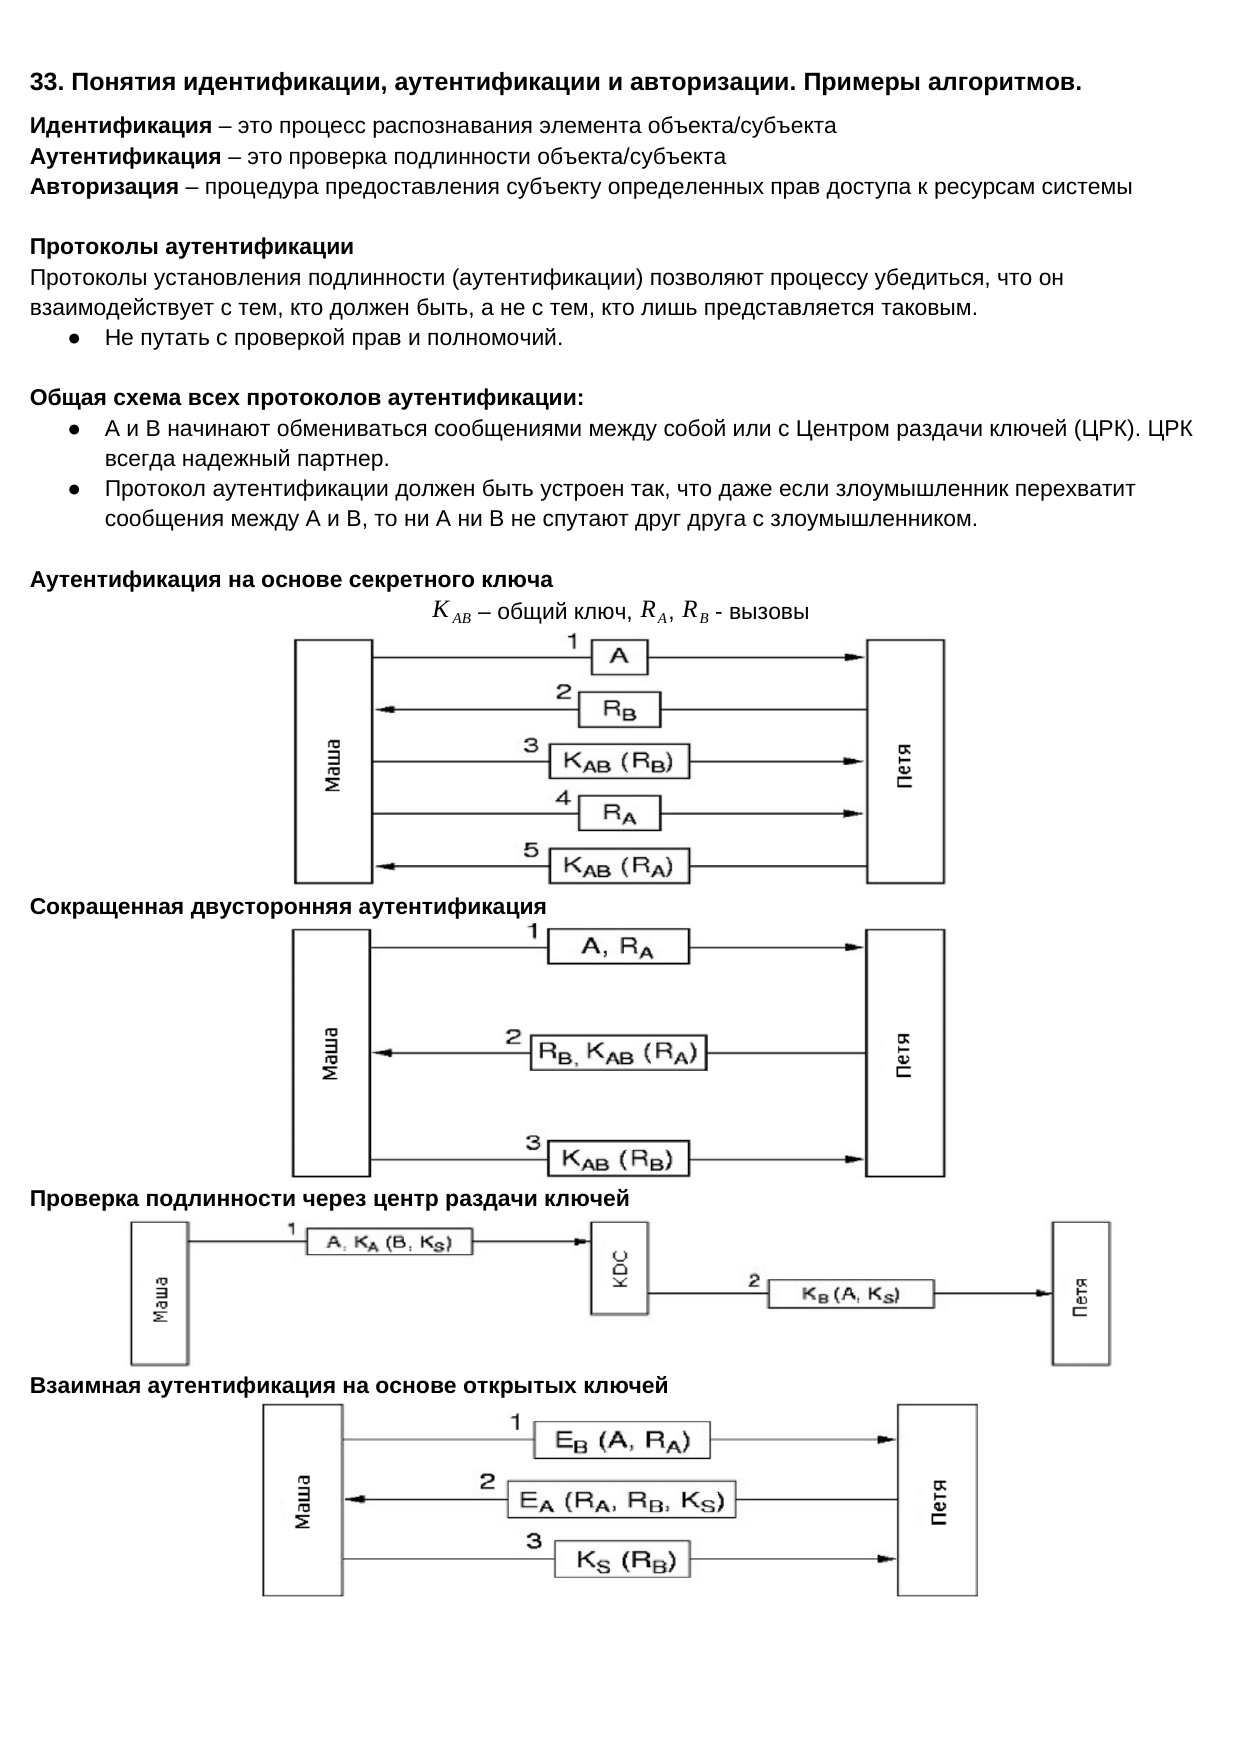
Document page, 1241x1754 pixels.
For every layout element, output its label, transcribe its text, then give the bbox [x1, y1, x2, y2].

picture [289, 631, 951, 889]
text Проверка подлинности через центр раздачи ключей [29, 1184, 1211, 1211]
picture [288, 923, 952, 1181]
list Не путать с проверкой прав и полномочий. [67, 324, 1211, 350]
picture [262, 1402, 979, 1597]
text Аутентификация – это проверка подлинности объекта/субъекта [29, 143, 1211, 169]
text Протоколы аутентификации [29, 233, 1211, 260]
text – общий ключ, , - вызовы [29, 596, 1211, 627]
list А и В начинают обмениваться сообщениями между собой или с Центром раздачи ключей (ЦРК). ЦРК всегда надежный партнер. [67, 414, 1211, 471]
list Протокол аутентификации должен быть устроен так, что даже если злоумышленник перехватит сообщения между А и В, то ни А ни В не спутают друг друга с злоумышленником. [67, 475, 1211, 532]
text Взаимная аутентификация на основе открытых ключей [29, 1372, 1211, 1398]
picture [125, 1214, 1116, 1369]
text Сокращенная двусторонняя аутентификация [29, 893, 1211, 919]
text Аутентификация на основе секретного ключа [29, 566, 1211, 592]
text Общая схема всех протоколов аутентификации: [29, 384, 1211, 411]
text Идентификация – это процесс распознавания элемента объекта/субъекта [29, 112, 1211, 139]
text Протоколы установления подлинности (аутентификации) позволяют процессу убедиться, что он взаимодействует с тем, кто должен быть, а не с тем, кто лишь представляется таковым. [29, 263, 1211, 320]
subtitle 33. Понятия идентификации, аутентификации и авторизации. Примеры алгоритмов. [29, 67, 1211, 96]
text Авторизация – процедура предоставления субъекту определенных прав доступа к ресурсам системы [29, 173, 1211, 199]
